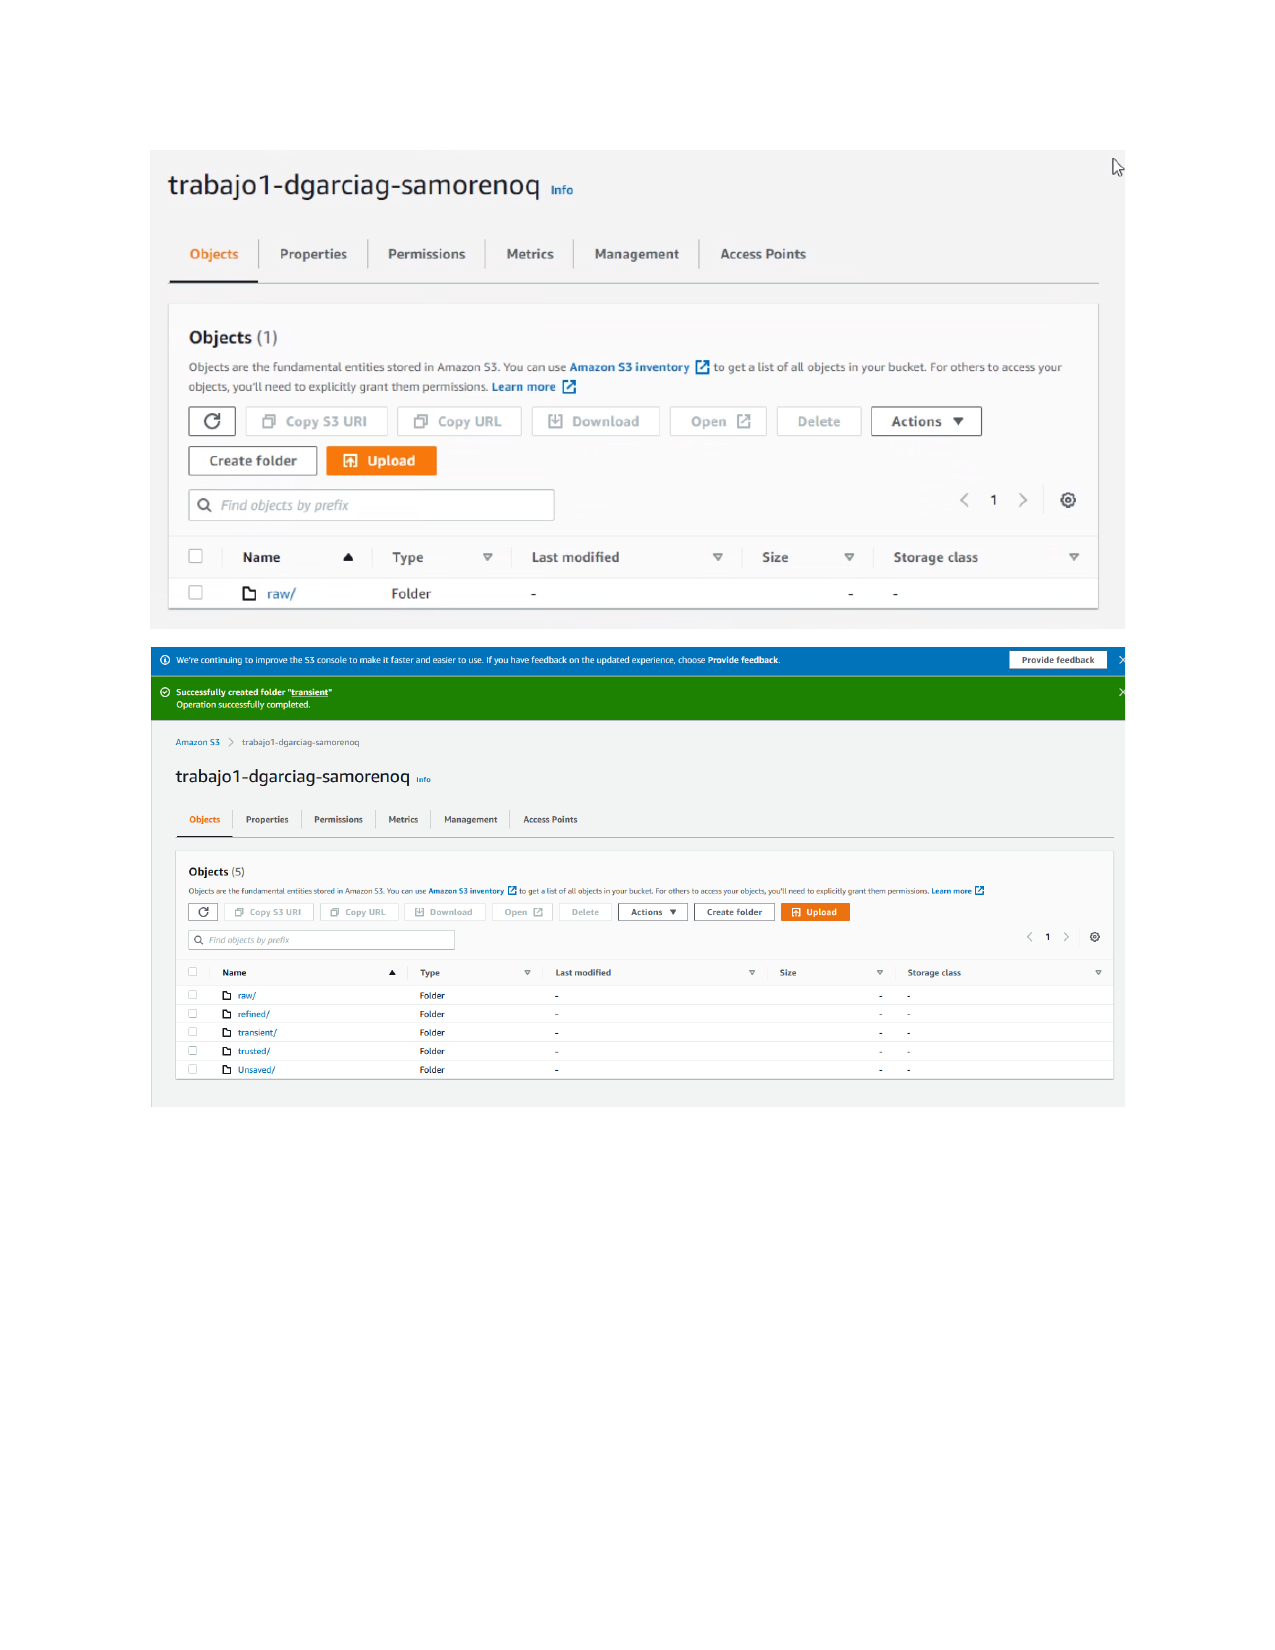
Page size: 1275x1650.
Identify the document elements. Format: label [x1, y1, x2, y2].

picture [150, 150, 1125, 629]
picture [150, 647, 1125, 1107]
